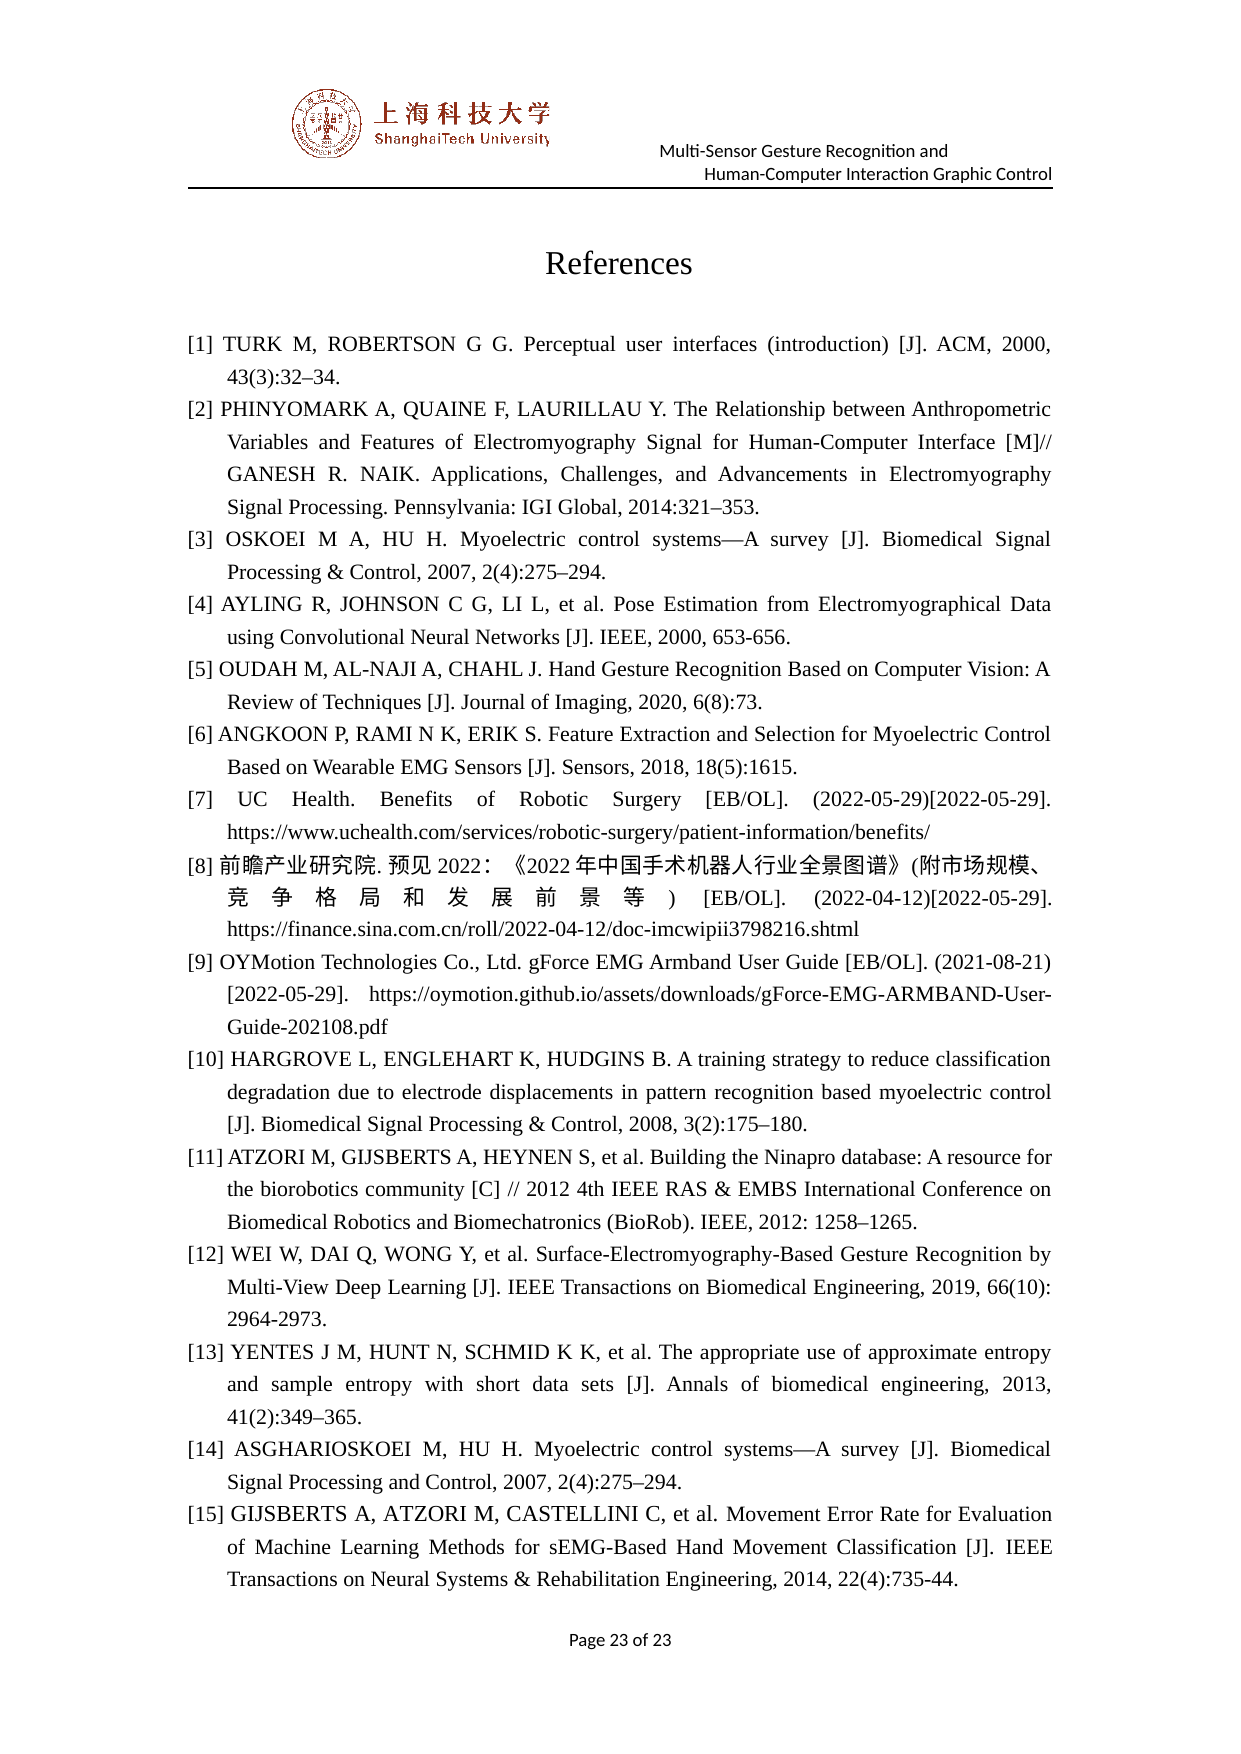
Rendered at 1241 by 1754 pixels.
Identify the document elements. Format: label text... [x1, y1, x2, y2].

text [15] GIJSBERTS A, ATZORI M, CASTELLINI C, et al. Movement Error Rate for Evaluation of Machine Learning Methods for sEMG-Based Hand Movement Classification [J]. IEEE Transactions on Neural Systems & Rehabilitation Engineering, 2014, 22(4):735-44. [187, 1497, 1053, 1595]
text [9] OYMotion Technologies Co., Ltd. gForce EMG Armband User Guide [EB/OL]. (2021-08-21)[2022-05-29]. https://oymotion.github.io/assets/downloads/gForce-EMG-ARMBAND-User-Guide-202108.pdf [187, 945, 1053, 1042]
text References [187, 230, 1050, 295]
text [12] WEI W, DAI Q, WONG Y, et al. Surface-Electromyography-Based Gesture Recognition by Multi-View Deep Learning [J]. IEEE Transactions on Biomedical Engineering, 2019, 66(10): 2964-2973. [187, 1237, 1053, 1335]
text [6] ANGKOON P, RAMI N K, ERIK S. Feature Extraction and Selection for Myoelectric Control Based on Wearable EMG Sensors [J]. Sensors, 2018, 18(5):1615. [187, 717, 1053, 782]
text [1] TURK M, ROBERTSON G G. Perceptual user interfaces (introduction) [J]. ACM, 2000, 43(3):32–34. [187, 327, 1053, 392]
text [14] ASGHARIOSKOEI M, HU H. Myoelectric control systems—A survey [J]. Biomedical Signal Processing and Control, 2007, 2(4):275–294. [187, 1432, 1053, 1497]
text [13] YENTES J M, HUNT N, SCHMID K K, et al. The appropriate use of approximate entropy and sample entropy with short data sets [J]. Annals of biomedical engineering, 2013, 41(2):349–365. [187, 1335, 1053, 1432]
text [3] OSKOEI M A, HU H. Myoelectric control systems—A survey [J]. Biomedical Signal Processing & Control, 2007, 2(4):275–294. [187, 522, 1053, 587]
text [4] AYLING R, JOHNSON C G, LI L, et al. Pose Estimation from Electromyographical Data using Convolutional Neural Networks [J]. IEEE, 2000, 653-656. [187, 587, 1053, 652]
text [8] 前瞻产业研究院. 预见2022：《2022年中国手术机器人行业全景图谱》(附市场规模、竞争格局和发展前景等) [EB/OL]. (2022-04-12)[2022-05-29]. https://finance.sina.com.cn/roll/2022-04-12/doc-imcwipii3798216.shtml [187, 847, 1053, 945]
text [10] HARGROVE L, ENGLEHART K, HUDGINS B. A training strategy to reduce classification degradation due to electrode displacements in pattern recognition based myoelectric control [J]. Biomedical Signal Processing & Control, 2008, 3(2):175–180. [187, 1042, 1053, 1140]
text [11] ATZORI M, GIJSBERTS A, HEYNEN S, et al. Building the Ninapro database: A resource for the biorobotics community [C] // 2012 4th IEEE RAS & EMBS International Conference on Biomedical Robotics and Biomechatronics (BioRob). IEEE, 2012: 1258–1265. [187, 1140, 1053, 1237]
picture [291, 88, 550, 158]
text [2] PHINYOMARK A, QUAINE F, LAURILLAU Y. The Relationship between Anthropometric Variables and Features of Electromyography Signal for Human-Computer Interface [M]// GANESH R. NAIK. Applications, Challenges, and Advancements in Electromyography Signal Processing. Pennsylvania: IGI Global, 2014:321–353. [187, 392, 1053, 522]
text [7] UC Health. Benefits of Robotic Surgery [EB/OL]. (2022-05-29)[2022-05-29]. https://www.uchealth.com/services/robotic-surgery/patient-information/benefits/ [187, 782, 1053, 847]
text [5] OUDAH M, AL-NAJI A, CHAHL J. Hand Gesture Recognition Based on Computer Vision: A Review of Techniques [J]. Journal of Imaging, 2020, 6(8):73. [187, 652, 1053, 717]
